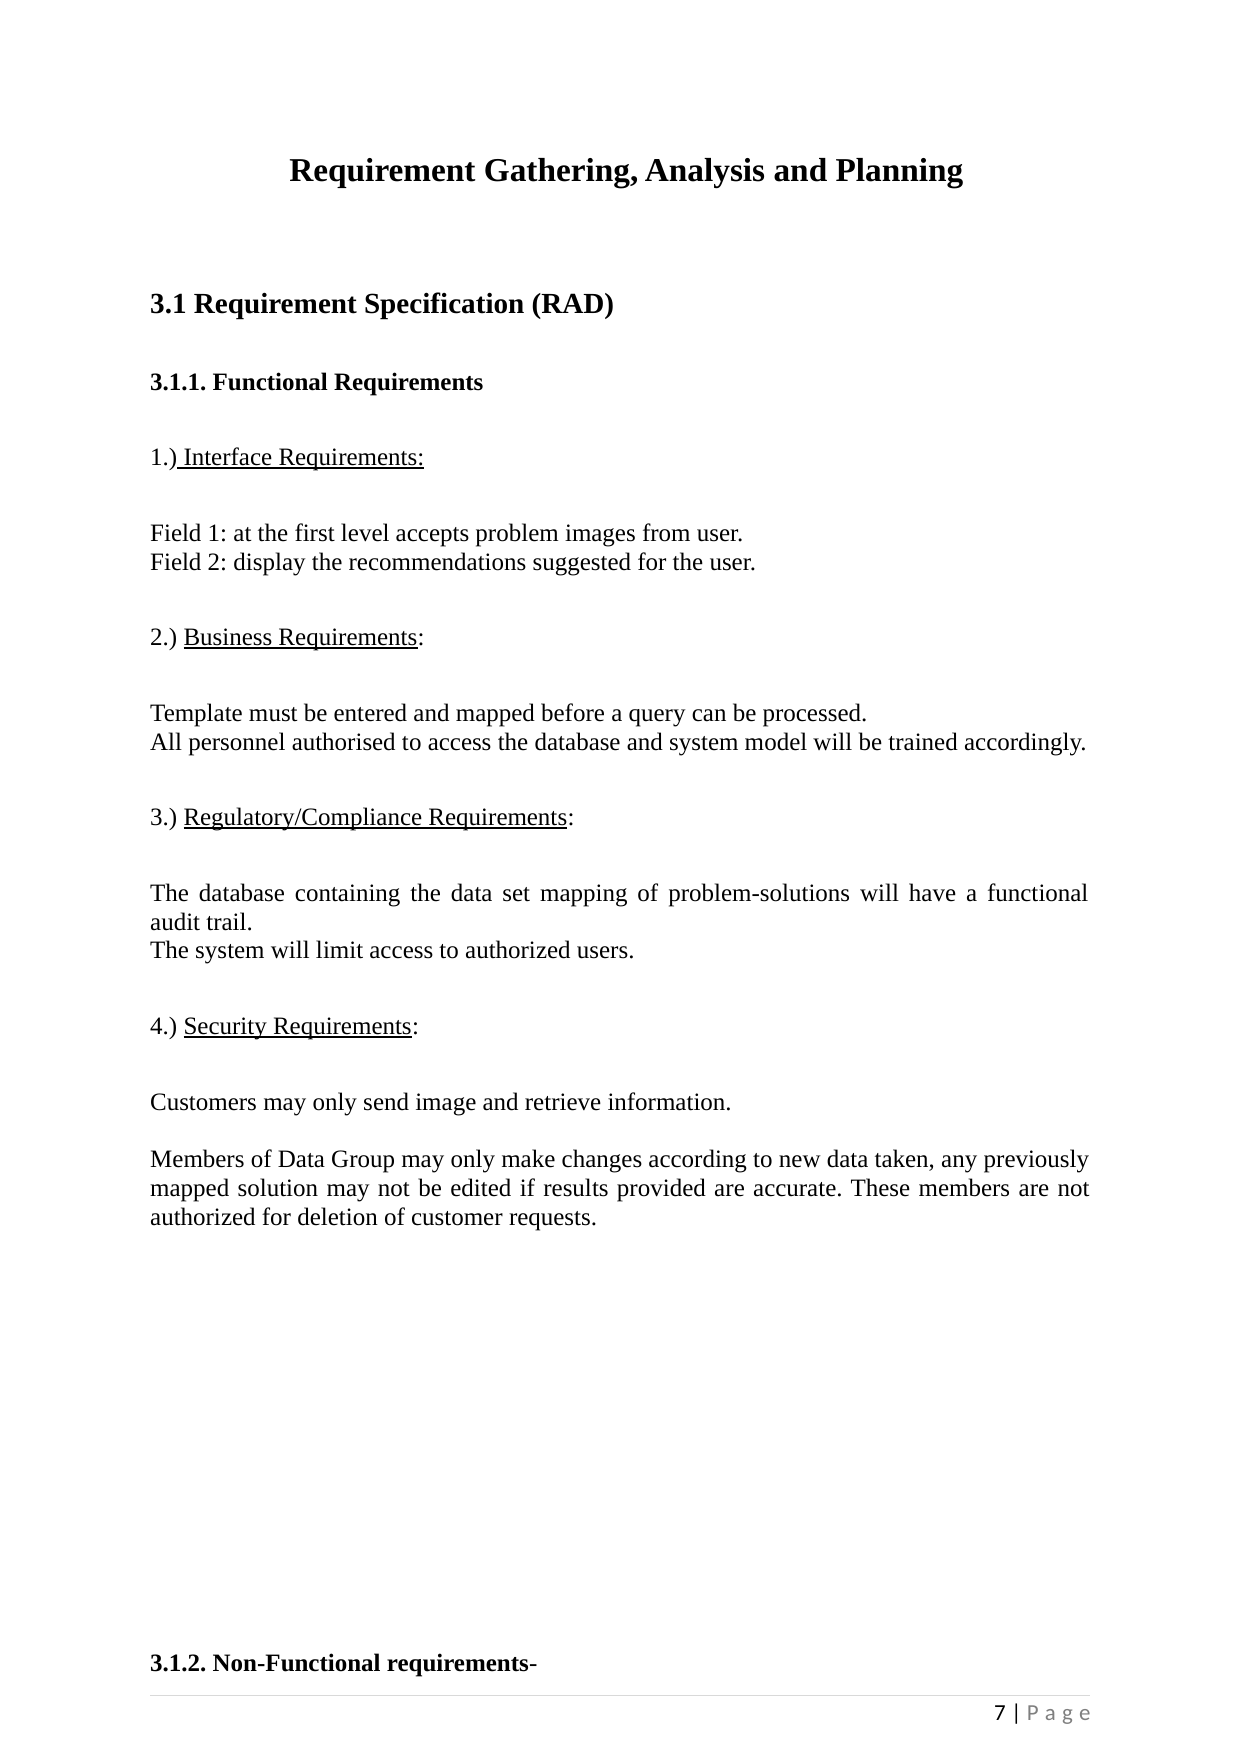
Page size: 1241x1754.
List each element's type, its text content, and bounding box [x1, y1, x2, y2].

text Requirement Gathering, Analysis and Planning [150, 150, 1090, 188]
text 1.) Interface Requirements: [150, 442, 1090, 471]
text Customers may only send image and retrieve information. [150, 1087, 1090, 1116]
text 3.1.2. Non-Functional requirements​- [150, 1648, 1090, 1677]
text The database containing the data set mapping of problem-solutions will have a functional audit trail. [150, 878, 1090, 936]
text 3.1.1. Functional Requirements [150, 367, 1090, 396]
text 4.) Security Requirements: [150, 1011, 1090, 1040]
text Field 2: display the recommendations suggested for the user. [150, 547, 1090, 576]
text Field 1: at the first level accepts problem images from user. [150, 518, 1090, 547]
text 3.1 Requirement Specification (RAD) [150, 286, 1090, 320]
text 2.) Business Requirements: [150, 622, 1090, 651]
text All personnel authorised to access the database and system model will be trained accordingly. [150, 727, 1090, 756]
text The system will limit access to authorized users. [150, 936, 1090, 964]
text Members of Data Group may only make changes according to new data taken, any previously mapped solution may not be edited if results provided are accurate. These members are not authorized for deletion of customer requests. [150, 1144, 1090, 1231]
text Template must be entered and mapped before a query can be processed. [150, 698, 1090, 727]
text 3.) Regulatory/Compliance Requirements: [150, 802, 1090, 831]
